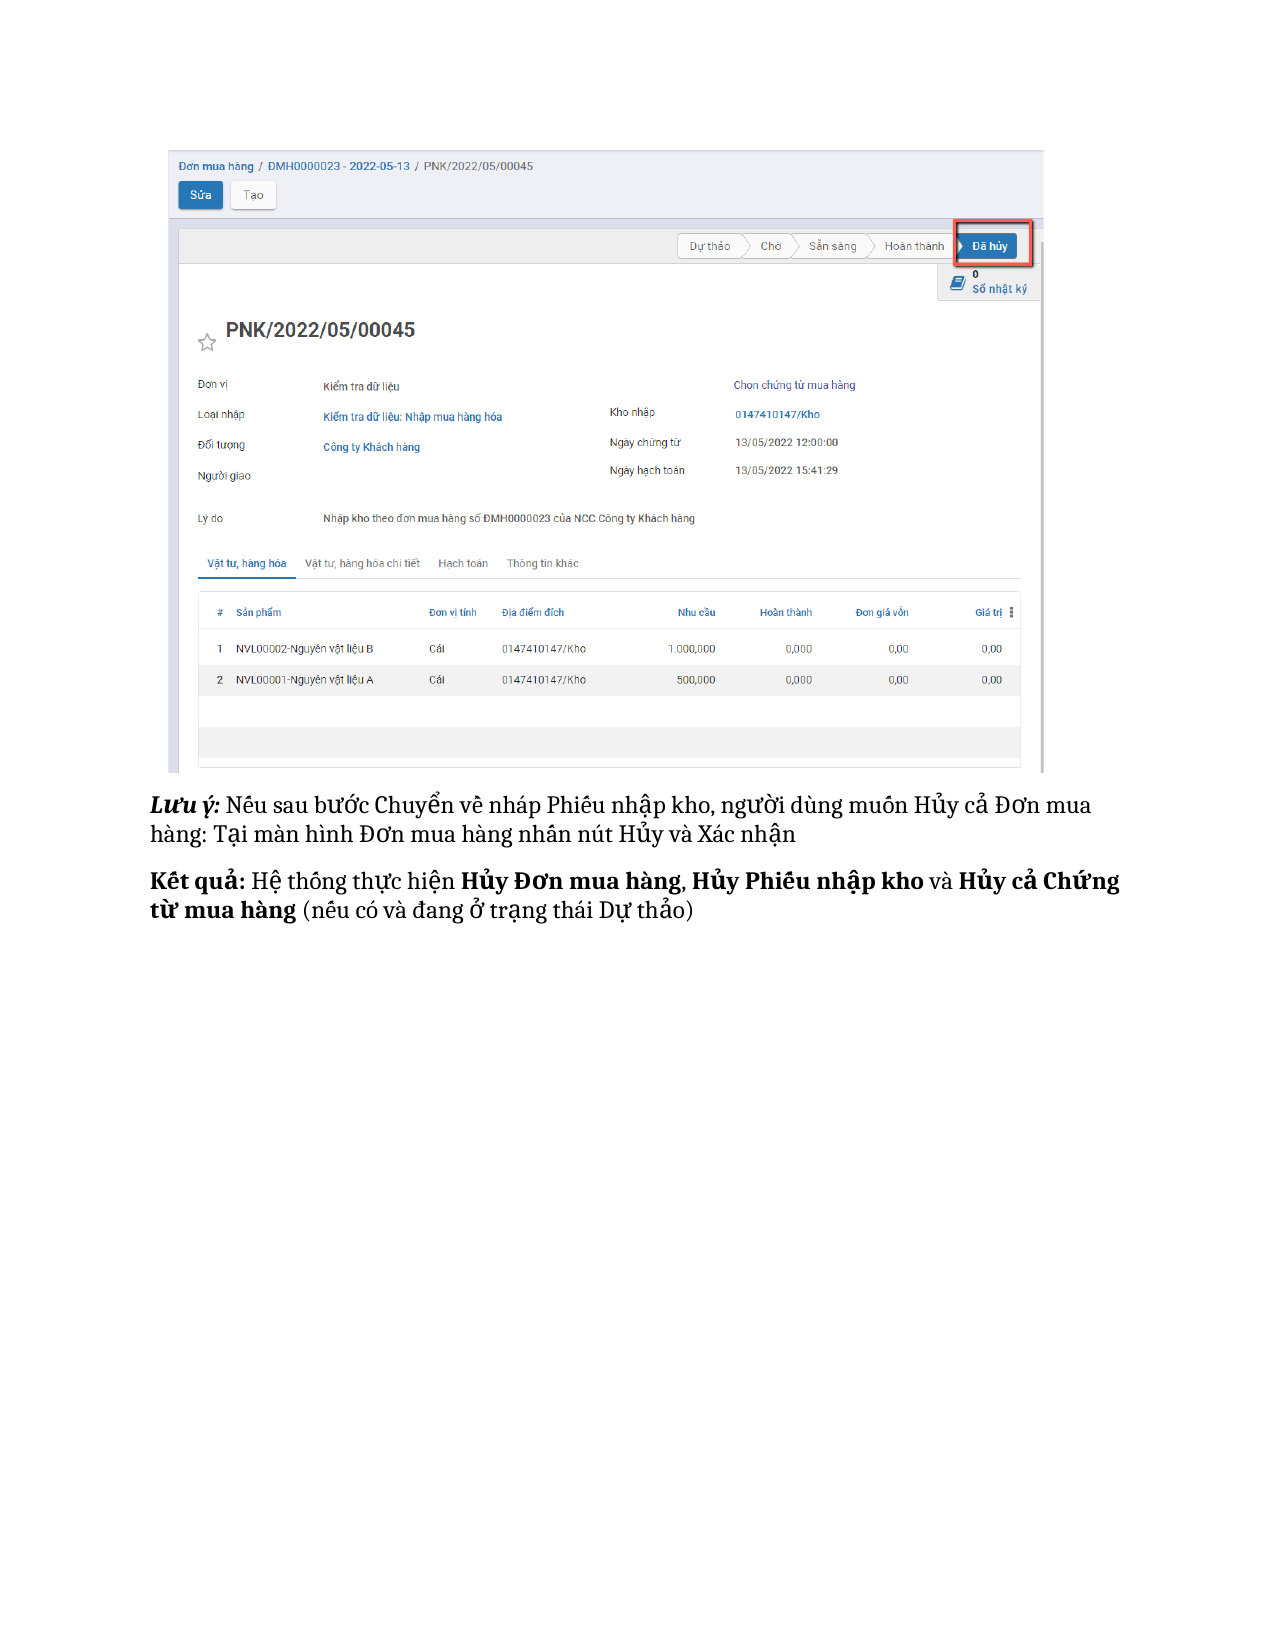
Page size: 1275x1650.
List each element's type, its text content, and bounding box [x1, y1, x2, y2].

picture [168, 150, 1044, 773]
text Kết quả: Hệ thống thực hiện Hủy Đơn mua hàng, Hủy Phiếu nhập kho và Hủy cả Chứng từ mua hàng (nếu có và đang ở trạng thái Dự thảo) [150, 867, 1125, 925]
text Lưu ý: Nếu sau bước Chuyển về nháp Phiếu nhập kho, người dùng muốn Hủy cả Đơn mua hàng: Tại màn hình Đơn mua hàng nhấn nút Hủy và Xác nhận [150, 791, 1125, 848]
